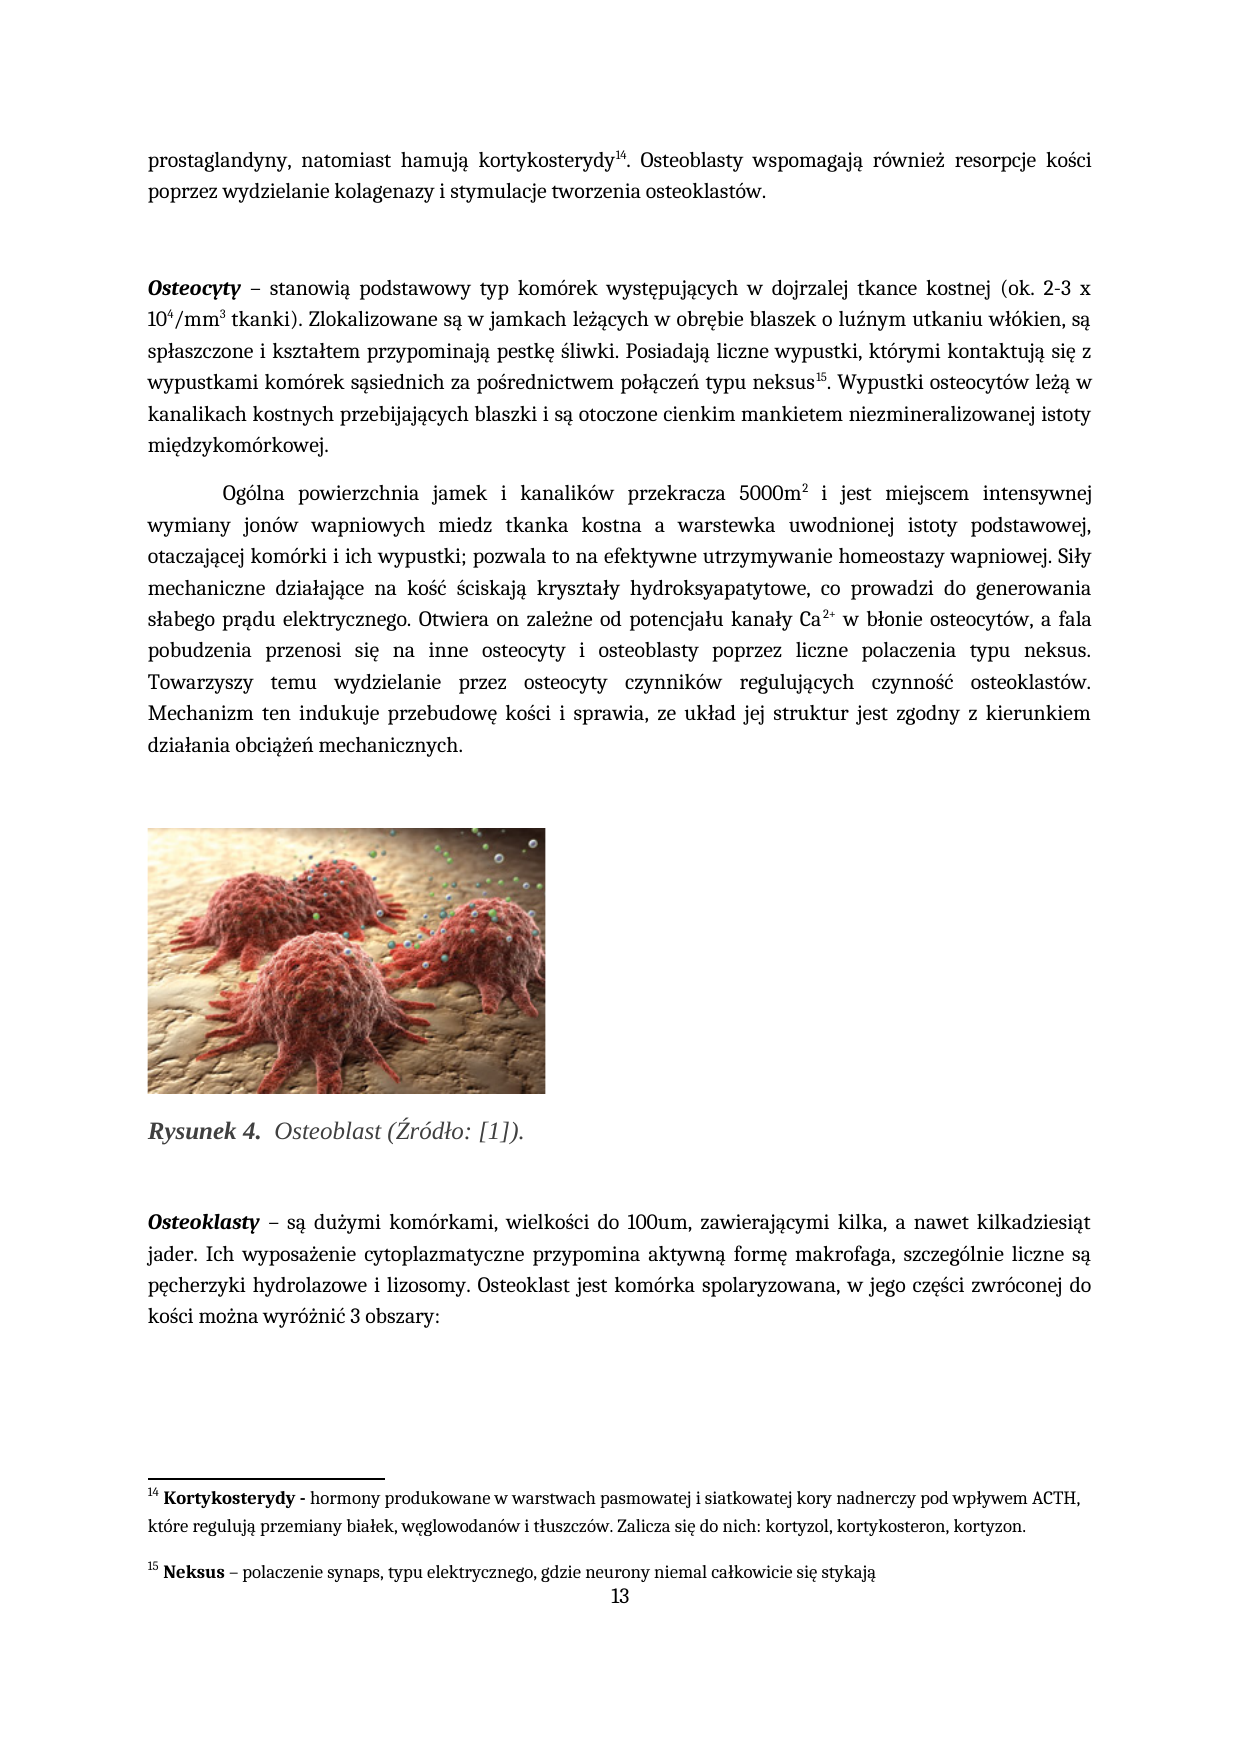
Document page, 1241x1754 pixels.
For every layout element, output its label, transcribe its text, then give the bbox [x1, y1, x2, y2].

picture [147, 828, 546, 1094]
text Ogólna powierzchnia jamek i kanalików przekracza 5000m2 i jest miejscem intensywnej wymiany jonów wapniowych miedz tkanka kostna a warstewka uwodnionej istoty podstawowej, otaczającej komórki i ich wypustki; pozwala to na efektywne utrzymywanie homeostazy wapniowej. Siły mechaniczne działające na kość ściskają kryształy hydroksyapatytowe, co prowadzi do generowania słabego prądu elektrycznego. Otwiera on zależne od potencjału kanały Ca2+ w błonie osteocytów, a fala pobudzenia przenosi się na inne osteocyty i osteoblasty poprzez liczne polaczenia typu neksus. Towarzyszy temu wydzielanie przez osteocyty czynników regulujących czynność osteoklastów. Mechanizm ten indukuje przebudowę kości i sprawia, ze układ jej struktur jest zgodny z kierunkiem działania obciążeń mechanicznych. [148, 481, 1092, 758]
text Rysunek 4. Osteoblast (Źródło: [1]). [148, 1116, 1092, 1145]
text Osteoklasty – są dużymi komórkami, wielkości do 100um, zawierającymi kilka, a nawet kilkadziesiąt jader. Ich wyposażenie cytoplazmatyczne przypomina aktywną formę makrofaga, szczególnie liczne są pęcherzyki hydrolazowe i lizosomy. Osteoklast jest komórka spolaryzowana, w jego części zwróconej do kości można wyróżnić 3 obszary: [148, 1210, 1092, 1329]
text Czynność osteoblastów (ich rekrutacje i aktywność wydzielnicza) stymulują hormony: parathormon, hormon wzrostowy, hormon tarczycy, a także metabolity witaminy D, liczne cytokiny, w tym czynniki wzrostu i różnicowania produkowane przez komórki tkanki szpikowej oraz niektóre prostaglandyny, natomiast hamują kortykosterydy. Osteoblasty wspomagają również resorpcje kości poprzez wydzielanie kolagenazy i stymulacje tworzenia osteoklastów. [148, 148, 1092, 204]
text Osteocyty – stanowią podstawowy typ komórek występujących w dojrzalej tkance kostnej (ok. 2-3 x 104/mm3 tkanki). Zlokalizowane są w jamkach leżących w obrębie blaszek o luźnym utkaniu włókien, są spłaszczone i kształtem przypominają pestkę śliwki. Posiadają liczne wypustki, którymi kontaktują się z wypustkami komórek sąsiednich za pośrednictwem połączeń typu neksus. Wypustki osteocytów leżą w kanalikach kostnych przebijających blaszki i są otoczone cienkim mankietem niezmineralizowanej istoty międzykomórkowej. [148, 275, 1092, 458]
